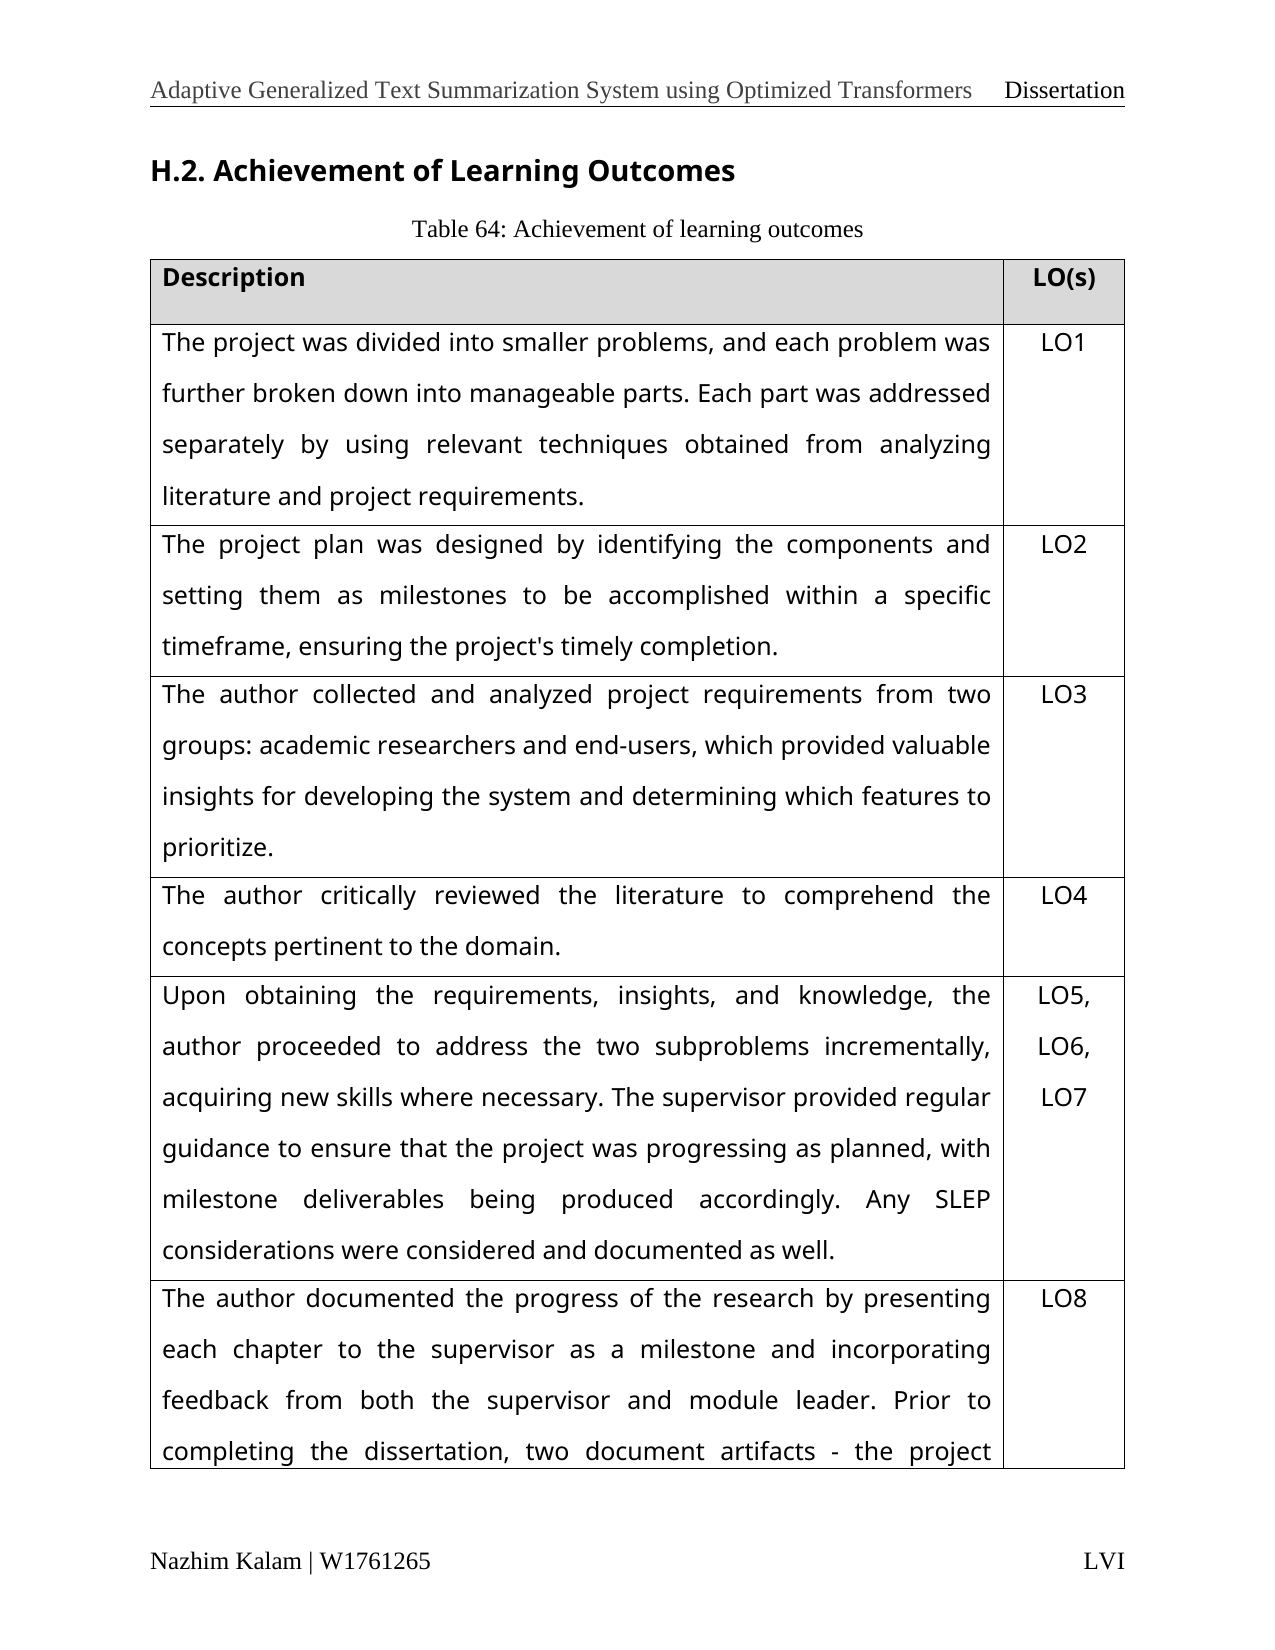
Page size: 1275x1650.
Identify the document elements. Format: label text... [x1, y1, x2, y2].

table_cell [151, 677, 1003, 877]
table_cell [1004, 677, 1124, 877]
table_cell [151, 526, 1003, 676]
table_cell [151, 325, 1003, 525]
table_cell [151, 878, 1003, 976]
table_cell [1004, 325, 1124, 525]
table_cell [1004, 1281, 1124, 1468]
subtitle H.2. Achievement of Learning Outcomes [150, 150, 1125, 190]
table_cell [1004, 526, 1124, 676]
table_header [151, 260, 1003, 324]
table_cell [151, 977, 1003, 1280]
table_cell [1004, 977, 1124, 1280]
text Table 64: Achievement of learning outcomes [150, 214, 1125, 242]
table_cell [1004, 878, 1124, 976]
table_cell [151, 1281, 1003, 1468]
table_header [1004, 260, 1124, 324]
